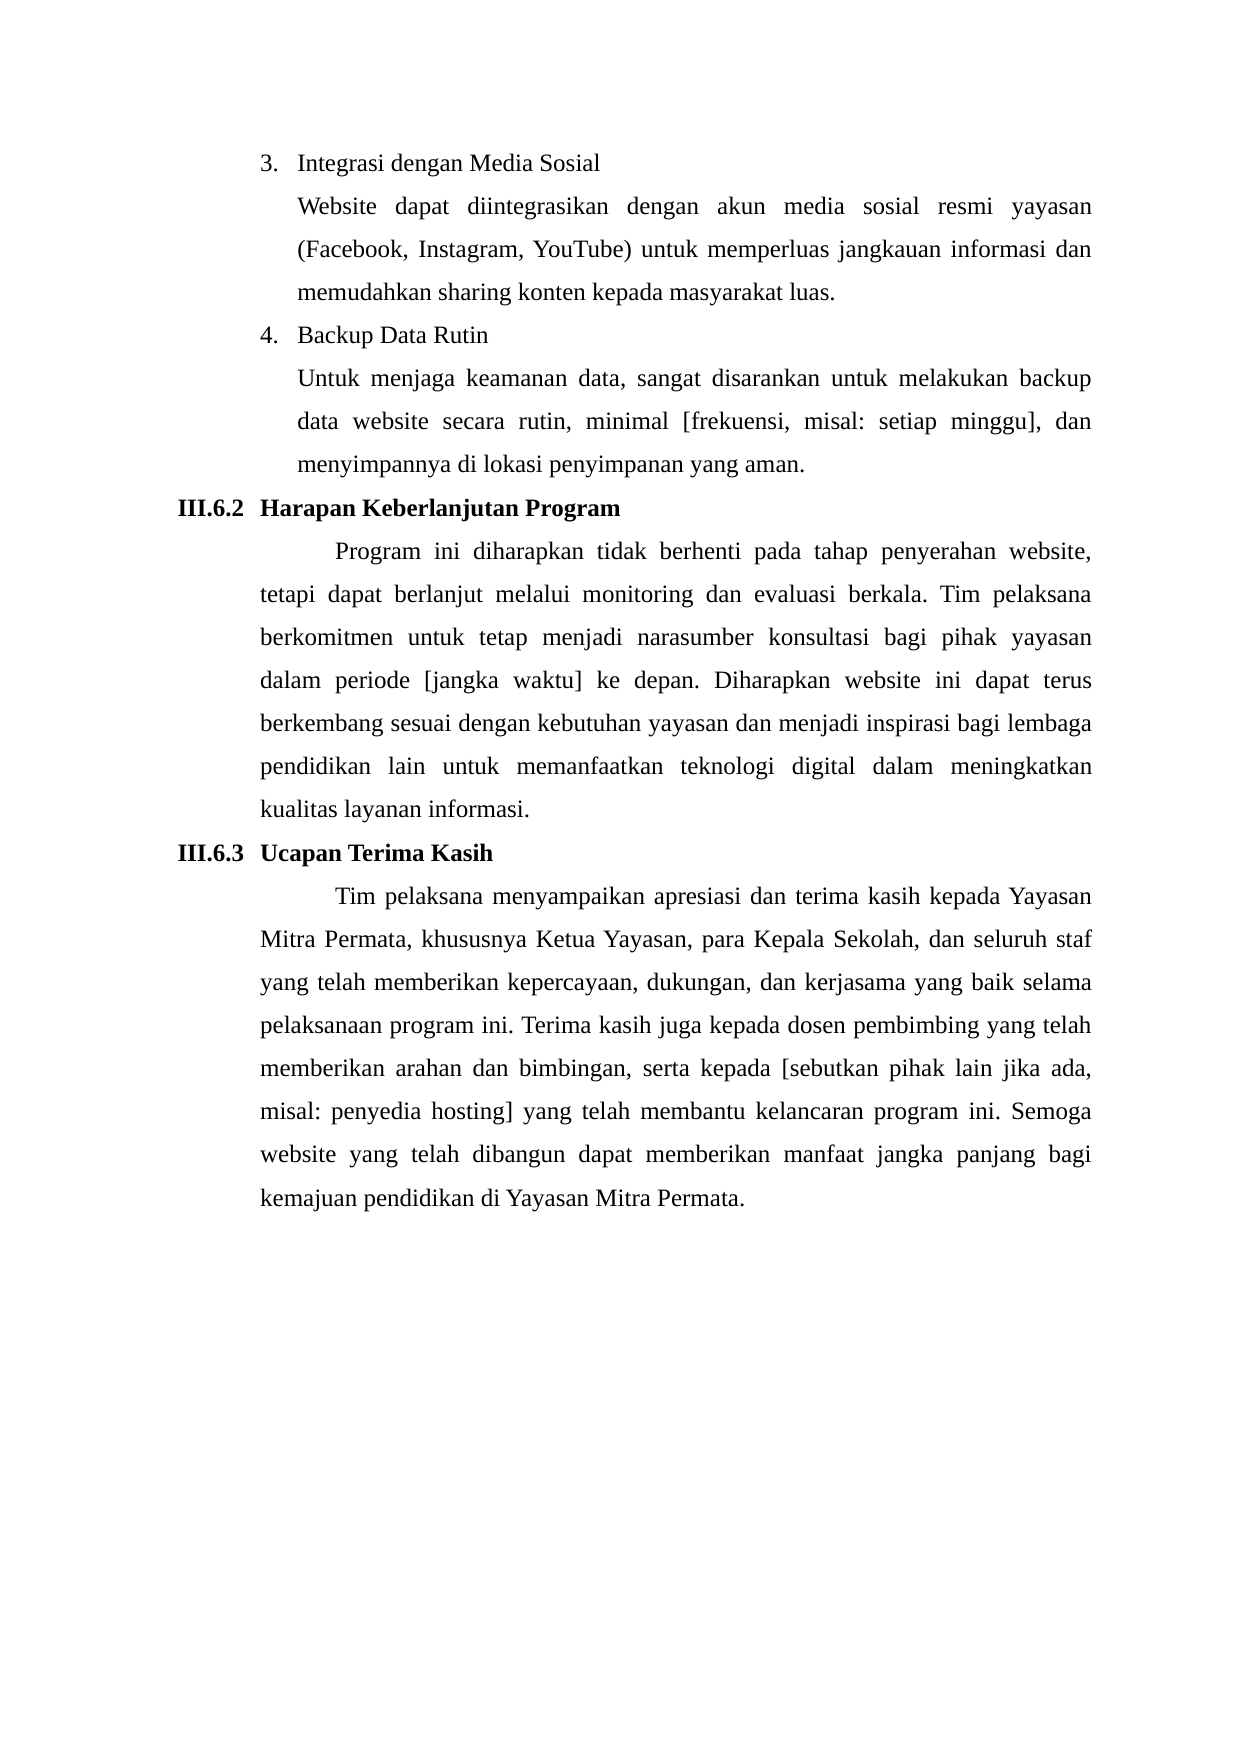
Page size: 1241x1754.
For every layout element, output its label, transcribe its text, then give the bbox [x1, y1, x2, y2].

subtitle Harapan Keberlanjutan Program [177, 493, 1092, 521]
list Untuk menjaga keamanan data, sangat disarankan untuk melakukan backup data website secara rutin, minimal [frekuensi, misal: setiap minggu], dan menyimpannya di lokasi penyimpanan yang aman. [297, 363, 1092, 478]
list Backup Data Rutin [260, 320, 1092, 349]
subtitle Ucapan Terima Kasih [177, 838, 1092, 866]
text Program ini diharapkan tidak berhenti pada tahap penyerahan website, tetapi dapat berlanjut melalui monitoring dan evaluasi berkala. Tim pelaksana berkomitmen untuk tetap menjadi narasumber konsultasi bagi pihak yayasan dalam periode [jangka waktu] ke depan. Diharapkan website ini dapat terus berkembang sesuai dengan kebutuhan yayasan dan menjadi inspirasi bagi lembaga pendidikan lain untuk memanfaatkan teknologi digital dalam meningkatkan kualitas layanan informasi. [260, 536, 1092, 823]
list Integrasi dengan Media Sosial [260, 148, 1092, 176]
list Website dapat diintegrasikan dengan akun media sosial resmi yayasan (Facebook, Instagram, YouTube) untuk memperluas jangkauan informasi dan memudahkan sharing konten kepada masyarakat luas. [297, 191, 1092, 306]
text Tim pelaksana menyampaikan apresiasi dan terima kasih kepada Yayasan Mitra Permata, khususnya Ketua Yayasan, para Kepala Sekolah, dan seluruh staf yang telah memberikan kepercayaan, dukungan, dan kerjasama yang baik selama pelaksanaan program ini. Terima kasih juga kepada dosen pembimbing yang telah memberikan arahan dan bimbingan, serta kepada [sebutkan pihak lain jika ada, misal: penyedia hosting] yang telah membantu kelancaran program ini. Semoga website yang telah dibangun dapat memberikan manfaat jangka panjang bagi kemajuan pendidikan di Yayasan Mitra Permata. [260, 881, 1092, 1211]
